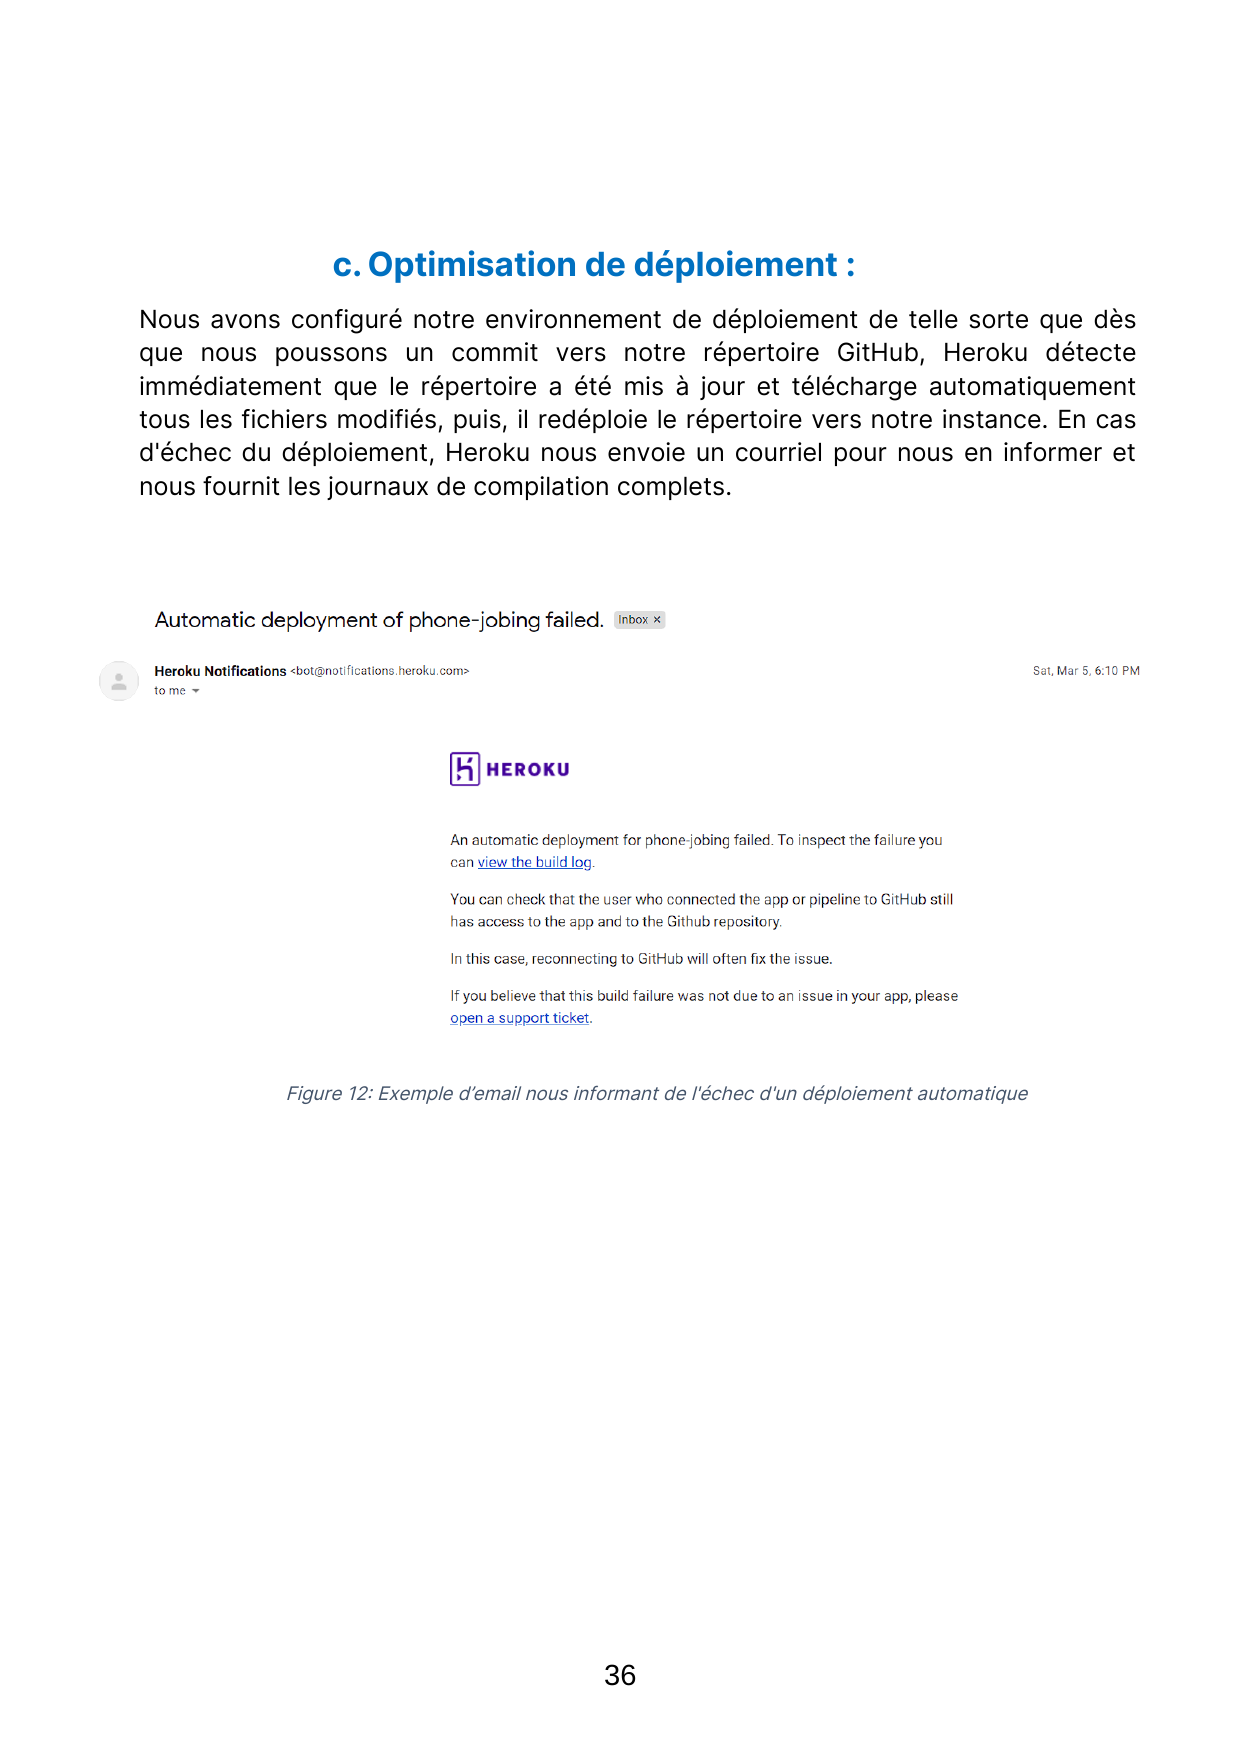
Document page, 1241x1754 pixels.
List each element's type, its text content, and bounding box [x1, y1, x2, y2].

text Nous avons configuré notre environnement de déploiement de telle sorte que dès que nous poussons un commit vers notre répertoire GitHub, Heroku détecte immédiatement que le répertoire a été mis à jour et télécharge automatiquement tous les fichiers modifiés, puis, il redéploie le répertoire vers notre instance. En cas d'échec du déploiement, Heroku nous envoie un courriel pour nous en informer et nous fournit les journaux de compilation complets. [139, 304, 1138, 501]
subtitle Optimisation de déploiement : [258, 244, 1089, 284]
picture [87, 598, 1153, 1073]
